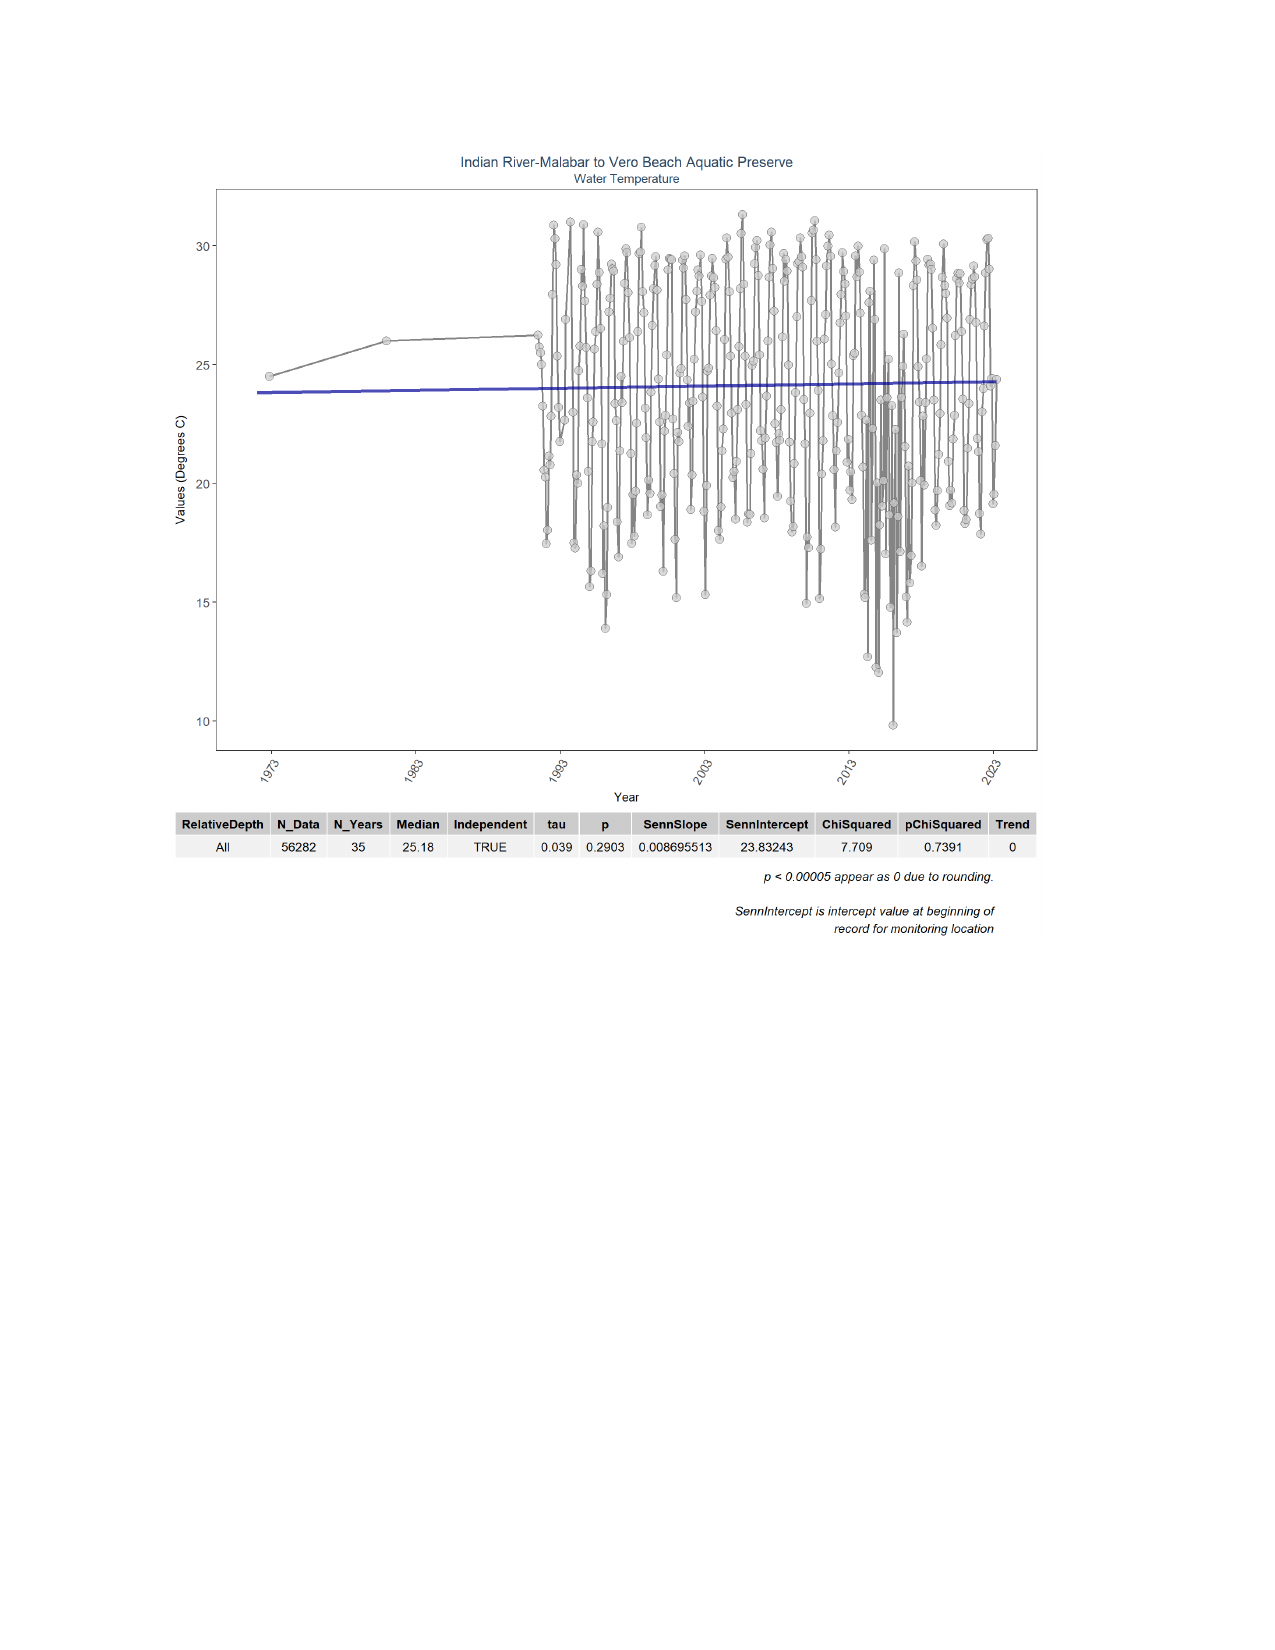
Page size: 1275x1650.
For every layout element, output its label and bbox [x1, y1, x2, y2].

picture [168, 150, 1044, 938]
